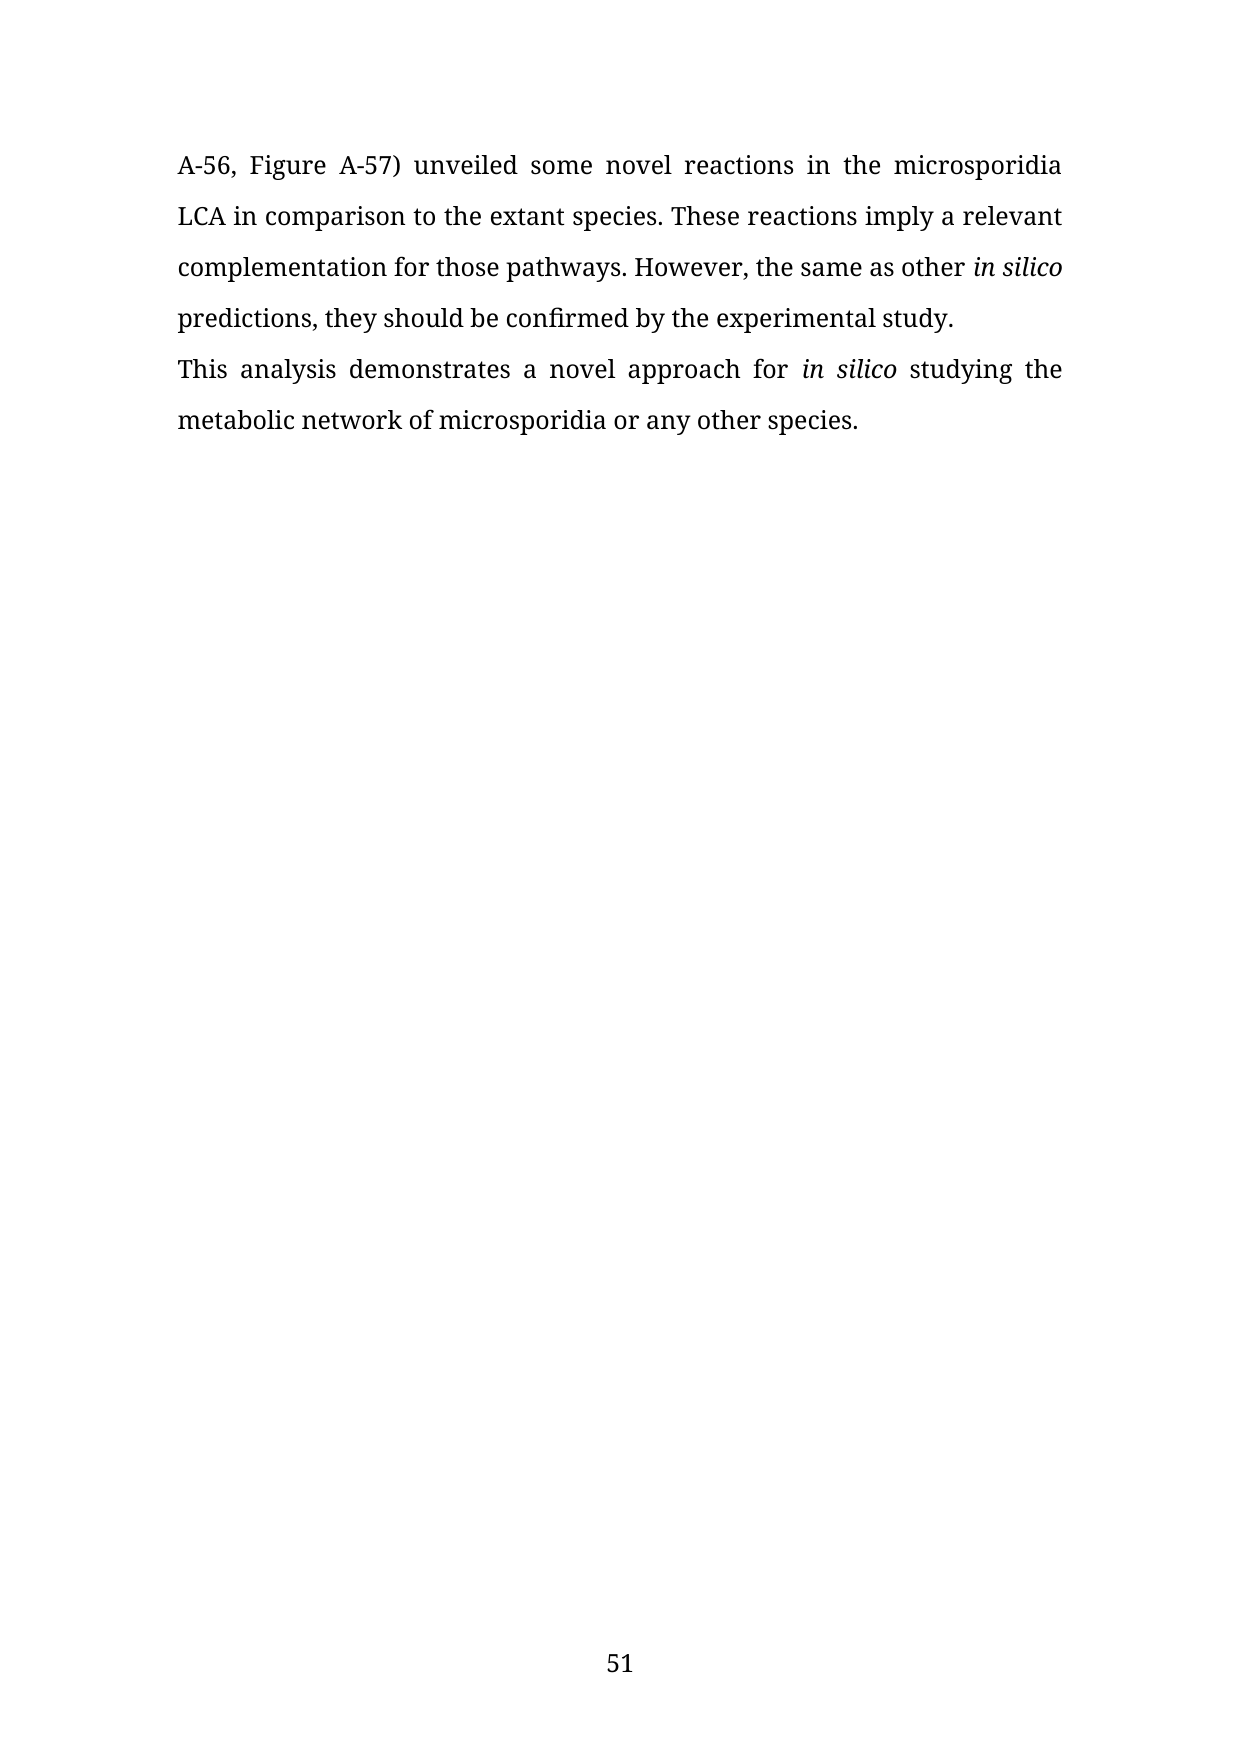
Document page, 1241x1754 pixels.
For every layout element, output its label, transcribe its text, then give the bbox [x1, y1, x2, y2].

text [177, 148, 1063, 335]
text This analysis demonstrates a novel approach for in silico studying the metabolic network of microsporidia or any other species. [177, 352, 1063, 437]
